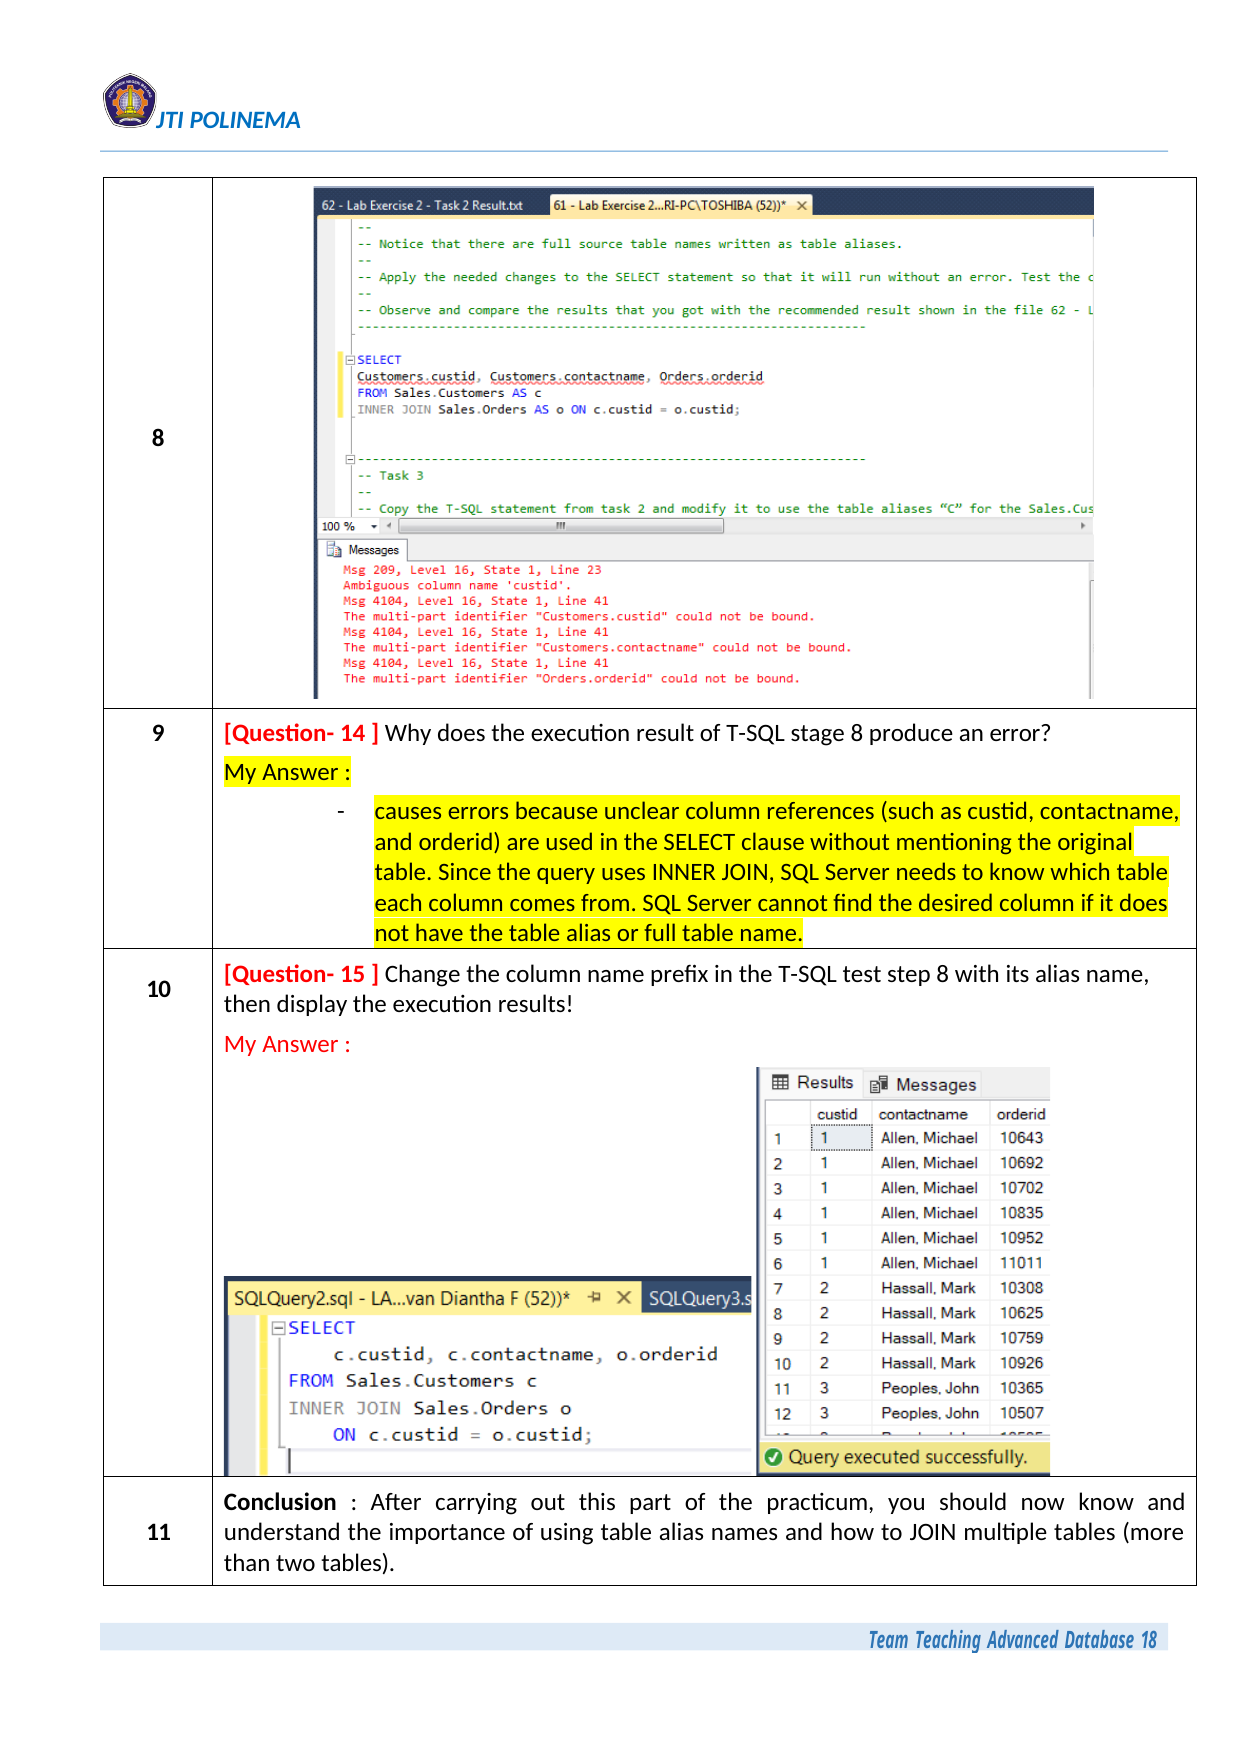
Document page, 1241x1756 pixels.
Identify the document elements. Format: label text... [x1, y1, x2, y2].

picture [756, 1067, 1051, 1476]
table_cell [213, 178, 1196, 707]
table_cell [Question- 15 ] Change the column name prefix in the T-SQL test step 8 with its alias name, then display the execution results! My Answer : [213, 949, 1196, 1476]
table_cell Conclusion : After carrying out this part of the practicum, you should now know and understand the importance of using table alias names and how to JOIN multiple tables (more than two tables). [213, 1477, 1196, 1585]
table_cell 11 [104, 1477, 212, 1585]
picture [103, 73, 157, 128]
table_cell 10 [104, 949, 212, 1476]
table_cell [Question- 14 ] Why does the execution result of T-SQL stage 8 produce an error? My Answer : causes errors because unclear column references (such as custid, contactname, and orderid) are used in the SELECT clause without mentioning the original table. Since the query uses INNER JOIN, SQL Server needs to know which table each column comes from. SQL Server cannot find the desired column if it does not have the table alias or full table name. [213, 709, 1196, 948]
table_cell 9 [104, 709, 212, 948]
picture [223, 1276, 752, 1476]
picture [313, 186, 1094, 699]
table_cell 8 [104, 178, 212, 707]
